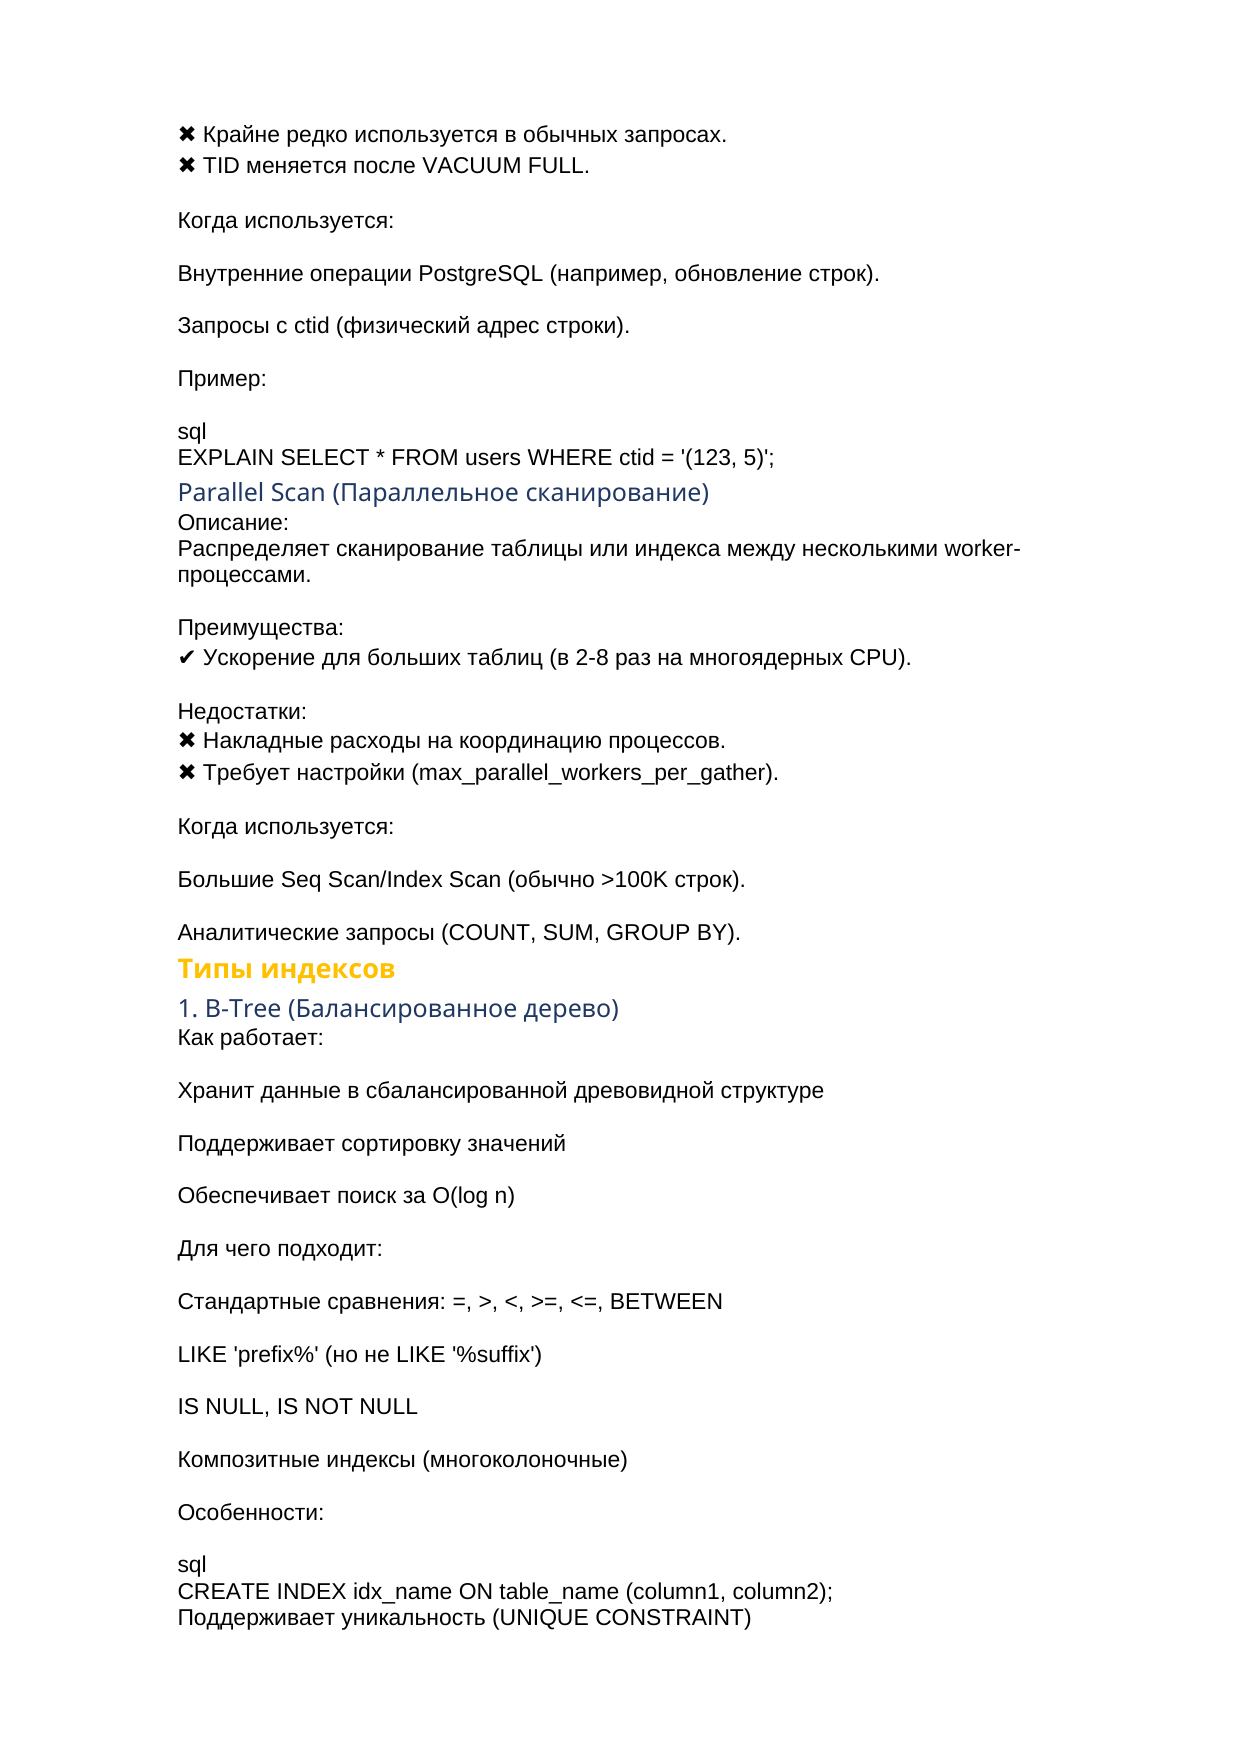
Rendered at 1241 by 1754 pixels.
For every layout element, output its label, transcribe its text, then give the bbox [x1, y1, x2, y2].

text sql [177, 1551, 1152, 1578]
text IS NULL, IS NOT NULL [177, 1393, 1152, 1420]
text LIKE 'prefix%' (но не LIKE '%suffix') [177, 1341, 1152, 1367]
subtitle Parallel Scan (Параллельное сканирование) [177, 475, 1152, 509]
text ✖ TID меняется после VACUUM FULL. [177, 149, 1152, 181]
text EXPLAIN SELECT * FROM users WHERE ctid = '(123, 5)'; [177, 444, 1152, 471]
text Поддерживает сортировку значений [177, 1130, 1152, 1156]
text Внутренние операции PostgreSQL (например, обновление строк). [177, 260, 1152, 286]
text Большие Seq Scan/Index Scan (обычно >100K строк). [177, 866, 1152, 892]
text ✖ Крайне редко используется в обычных запросах. [177, 118, 1152, 149]
subtitle Типы индексов [177, 949, 1152, 986]
text Стандартные сравнения: =, >, <, >=, <=, BETWEEN [177, 1288, 1152, 1314]
text Как работает: [177, 1024, 1152, 1051]
text Для чего подходит: [177, 1235, 1152, 1262]
text Преимущества: [177, 614, 1152, 641]
text Запросы с ctid (физический адрес строки). [177, 312, 1152, 339]
text Аналитические запросы (COUNT, SUM, GROUP BY). [177, 919, 1152, 945]
text Когда используется: [177, 207, 1152, 233]
text ✖ Требует настройки (max_parallel_workers_per_gather). [177, 756, 1152, 787]
text Недостатки: [177, 698, 1152, 724]
text Поддерживает уникальность (UNIQUE CONSTRAINT) [177, 1604, 1152, 1631]
text Обеспечивает поиск за O(log n) [177, 1182, 1152, 1209]
text CREATE INDEX idx_name ON table_name (column1, column2); [177, 1578, 1152, 1604]
text Когда используется: [177, 813, 1152, 840]
text Особенности: [177, 1499, 1152, 1525]
subtitle 1. B-Tree (Балансированное дерево) [177, 990, 1152, 1024]
text ✔ Ускорение для больших таблиц (в 2-8 раз на многоядерных CPU). [177, 641, 1152, 672]
text Пример: [177, 365, 1152, 391]
text Композитные индексы (многоколоночные) [177, 1446, 1152, 1472]
text Описание: [177, 509, 1152, 535]
text sql [177, 418, 1152, 444]
text Распределяет сканирование таблицы или индекса между несколькими worker-процессами. [177, 535, 1152, 588]
text Хранит данные в сбалансированной древовидной структуре [177, 1077, 1152, 1103]
text ✖ Накладные расходы на координацию процессов. [177, 724, 1152, 756]
